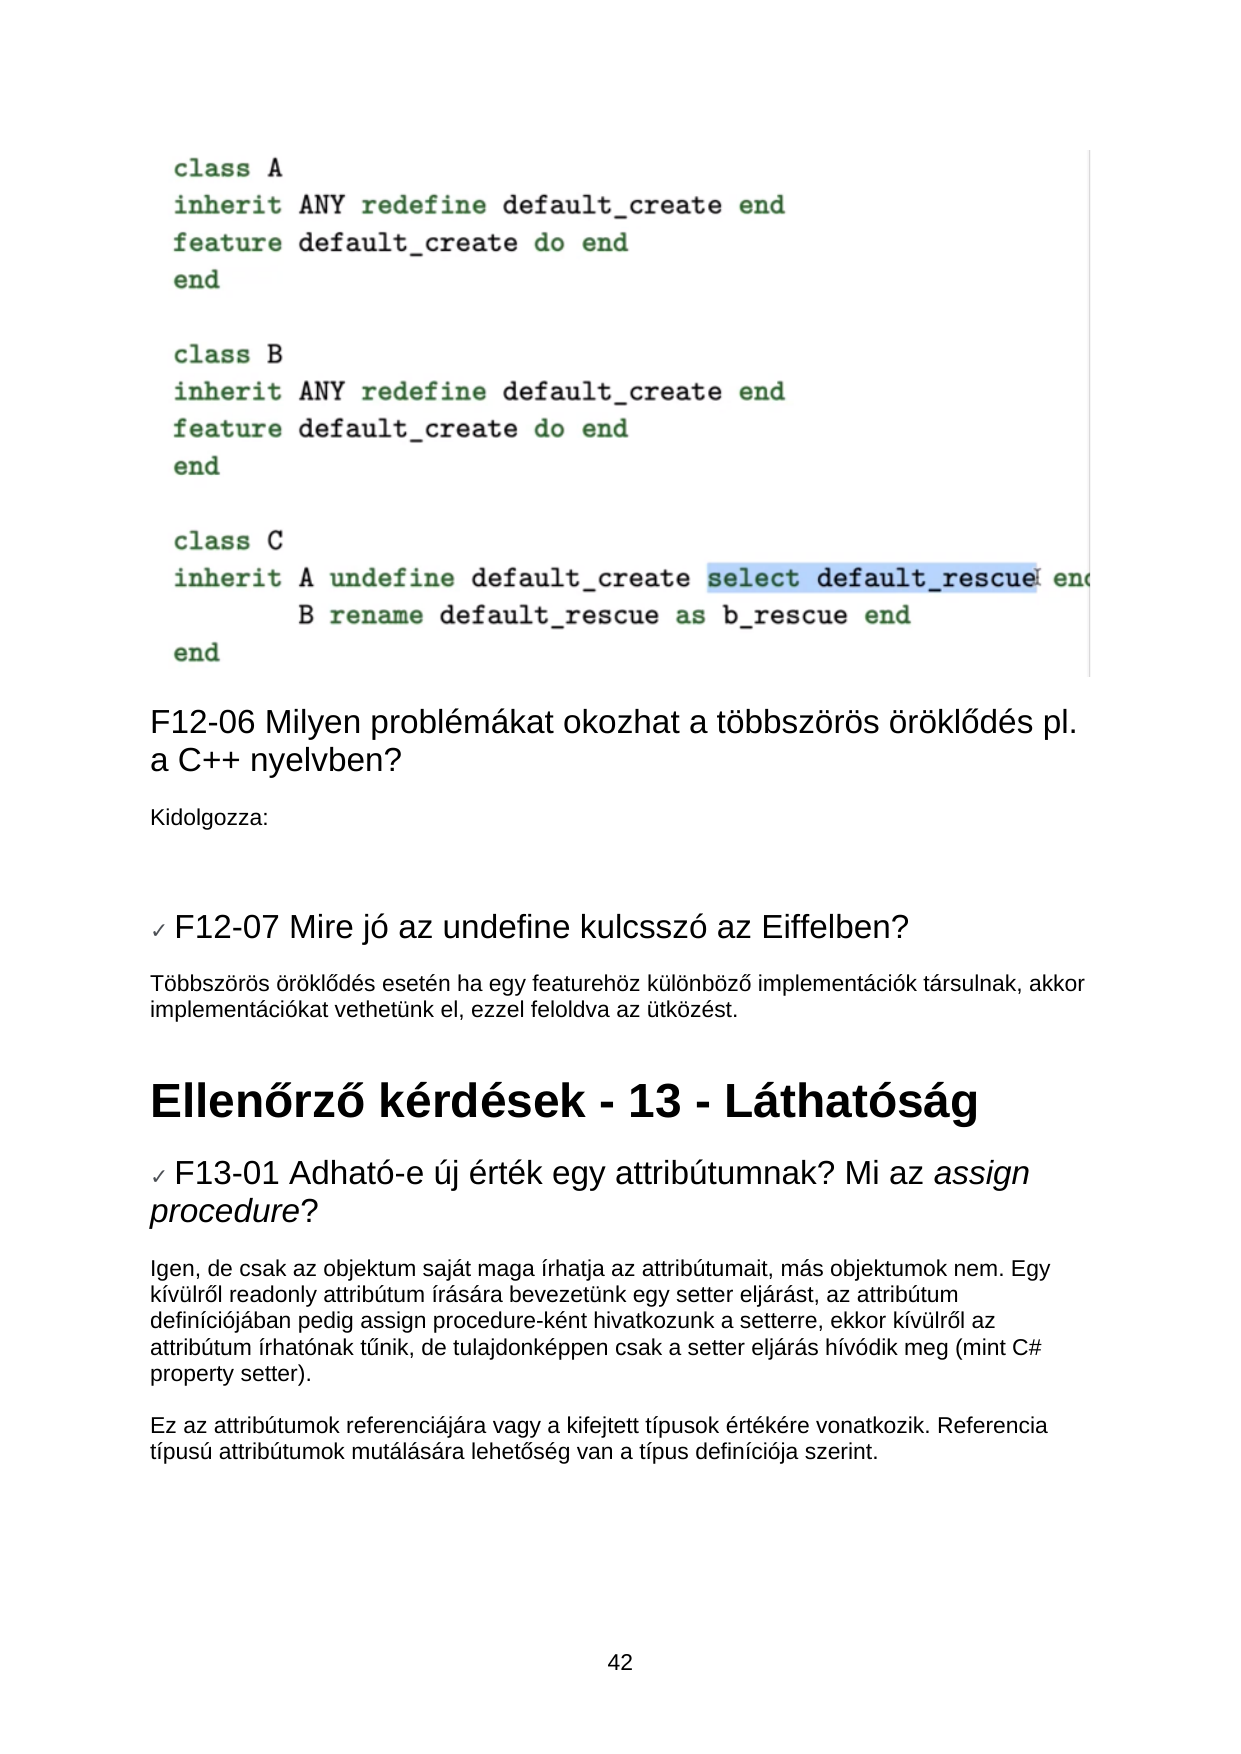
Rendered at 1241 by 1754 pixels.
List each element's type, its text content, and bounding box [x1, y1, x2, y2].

subtitle Ellenőrző kérdések - 13 - Láthatóság [150, 1073, 1090, 1128]
picture [150, 150, 1091, 677]
text Igen, de csak az objektum saját maga írhatja az attribútumait, más objektumok nem. Egy kívülről readonly attribútum írására bevezetünk egy setter eljárást, az attribútum definíciójában pedig assign procedure-ként hivatkozunk a setterre, ekkor kívülről az attribútum írhatónak tűnik, de tulajdonképpen csak a setter eljárás hívódik meg (mint C# property setter). [150, 1255, 1090, 1387]
subtitle ✓ F13-01 Adható-e új érték egy attribútumnak? Mi az assign procedure? [150, 1153, 1090, 1230]
subtitle ✓ F12-07 Mire jó az undefine kulcsszó az Eiffelben? [150, 907, 1090, 945]
subtitle F12-06 Milyen problémákat okozhat a többszörös öröklődés pl. a C++ nyelvben? [150, 702, 1090, 779]
text Ez az attribútumok referenciájára vagy a kifejtett típusok értékére vonatkozik. Referencia típusú attribútumok mutálására lehetőség van a típus definíciója szerint. [150, 1412, 1090, 1464]
text Kidolgozza: [150, 804, 1090, 830]
text Többszörös öröklődés esetén ha egy featurehöz különböző implementációk társulnak, akkor implementációkat vethetünk el, ezzel feloldva az ütközést. [150, 970, 1090, 1023]
